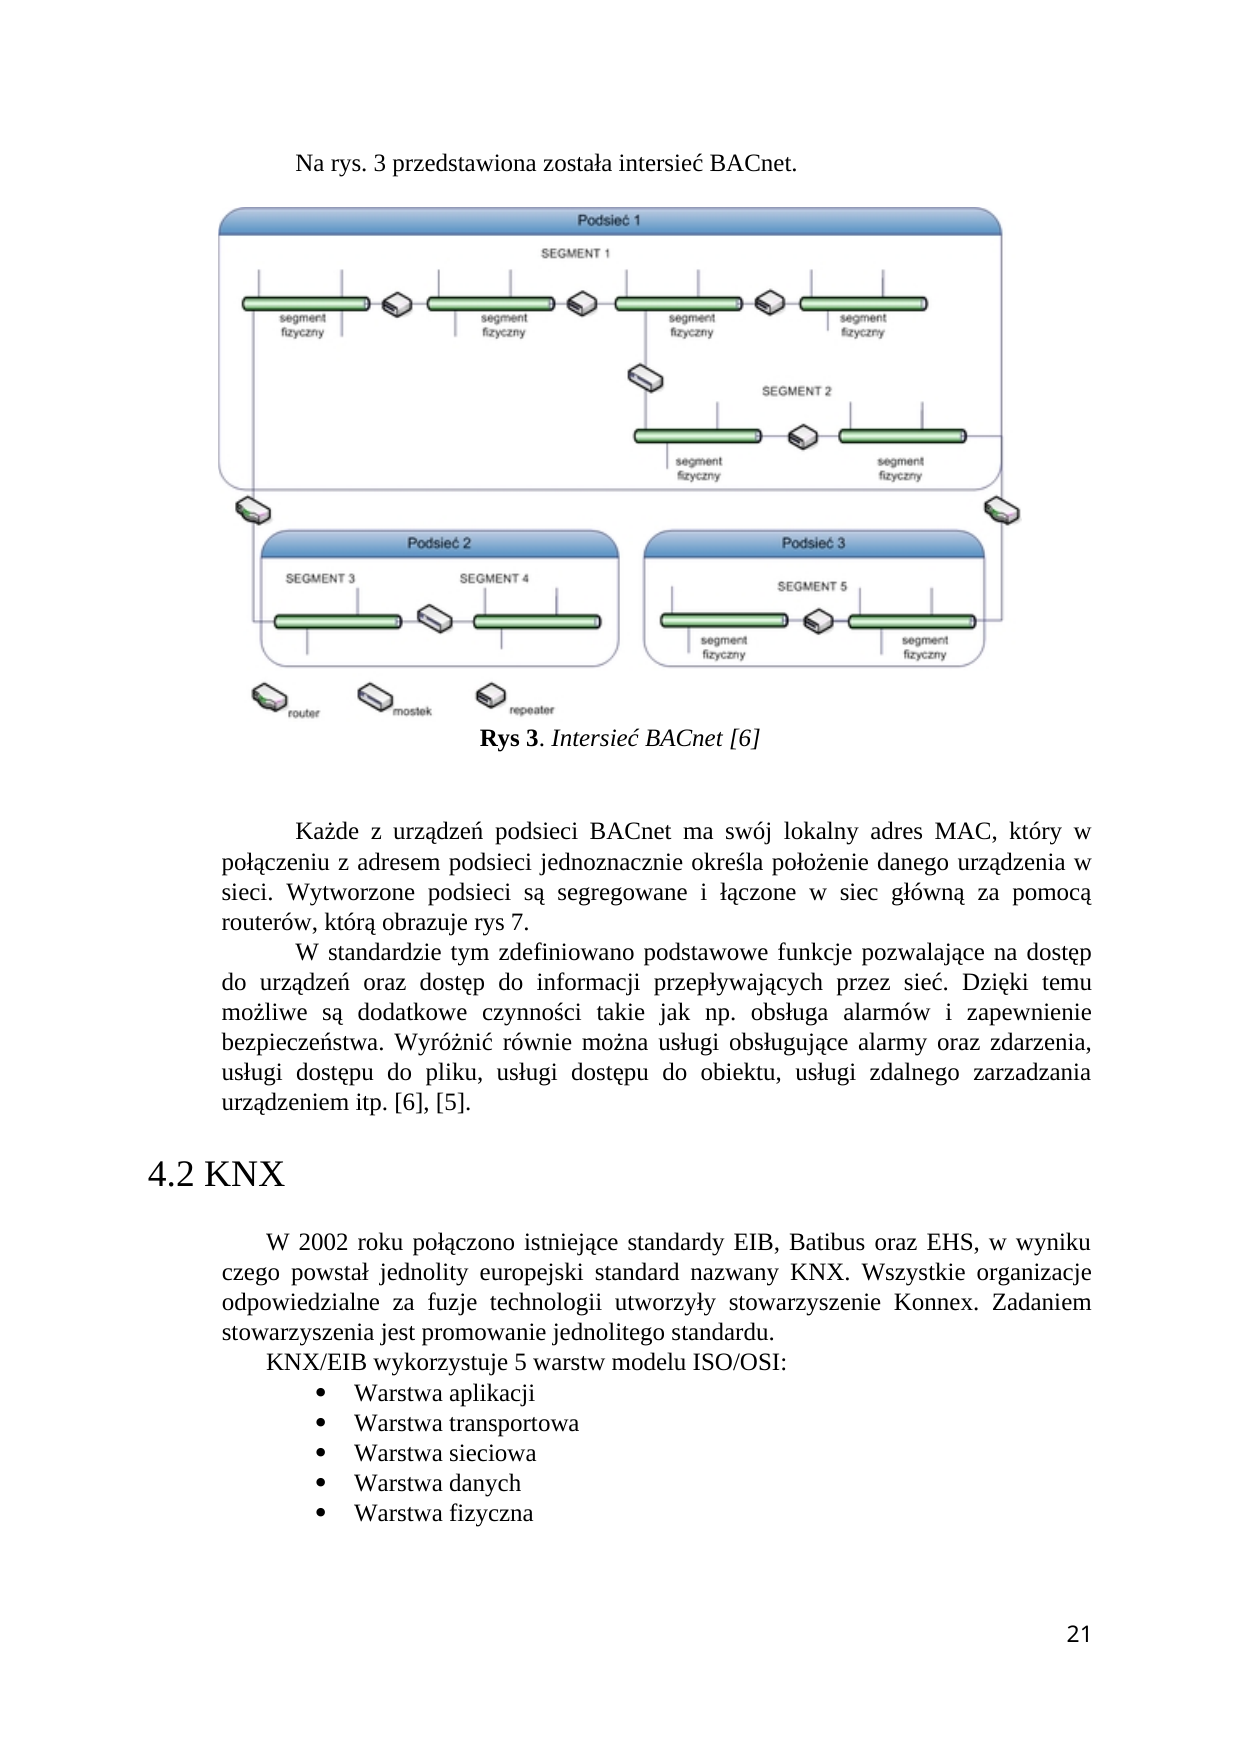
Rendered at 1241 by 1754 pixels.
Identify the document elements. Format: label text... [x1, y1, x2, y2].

text KNX/EIB wykorzystuje 5 warstw modelu ISO/OSI: [222, 1347, 1093, 1376]
text Na rys. 3 przedstawiona została intersieć BACnet. [221, 148, 1093, 176]
list Warstwa fizyczna [316, 1498, 1093, 1527]
text Każde z urządzeń podsieci BACnet ma swój lokalny adres MAC, który w połączeniu z adresem podsieci jednoznacznie określa położenie danego urządzenia w sieci. Wytworzone podsieci są segregowane i łączone w siec główną za pomocą routerów, którą obrazuje rys 7. [221, 816, 1093, 936]
text W 2002 roku połączono istniejące standardy EIB, Batibus oraz EHS, w wyniku czego powstał jednolity europejski standard nazwany KNX. Wszystkie organizacje odpowiedzialne za fuzje technologii utworzyły stowarzyszenie Konnex. Zadaniem stowarzyszenia jest promowanie jednolitego standardu. [222, 1227, 1093, 1346]
subtitle 4.2 KNX [148, 1152, 1093, 1195]
picture [218, 207, 1022, 722]
text W standardzie tym zdefiniowano podstawowe funkcje pozwalające na dostęp do urządzeń oraz dostęp do informacji przepływających przez sieć. Dzięki temu możliwe są dodatkowe czynności takie jak np. obsługa alarmów i zapewnienie bezpieczeństwa. Wyróżnić równie można usługi obsługujące alarmy oraz zdarzenia, usługi dostępu do pliku, usługi dostępu do obiektu, usługi zdalnego zarzadzania urządzeniem itp. [6], [5]. [221, 937, 1093, 1116]
list Warstwa sieciowa [316, 1438, 1093, 1467]
list Warstwa transportowa [316, 1408, 1093, 1436]
list Warstwa danych [316, 1468, 1093, 1497]
list Warstwa aplikacji [316, 1378, 1093, 1406]
text Rys 3. Intersieć BACnet [6] [148, 723, 1093, 752]
